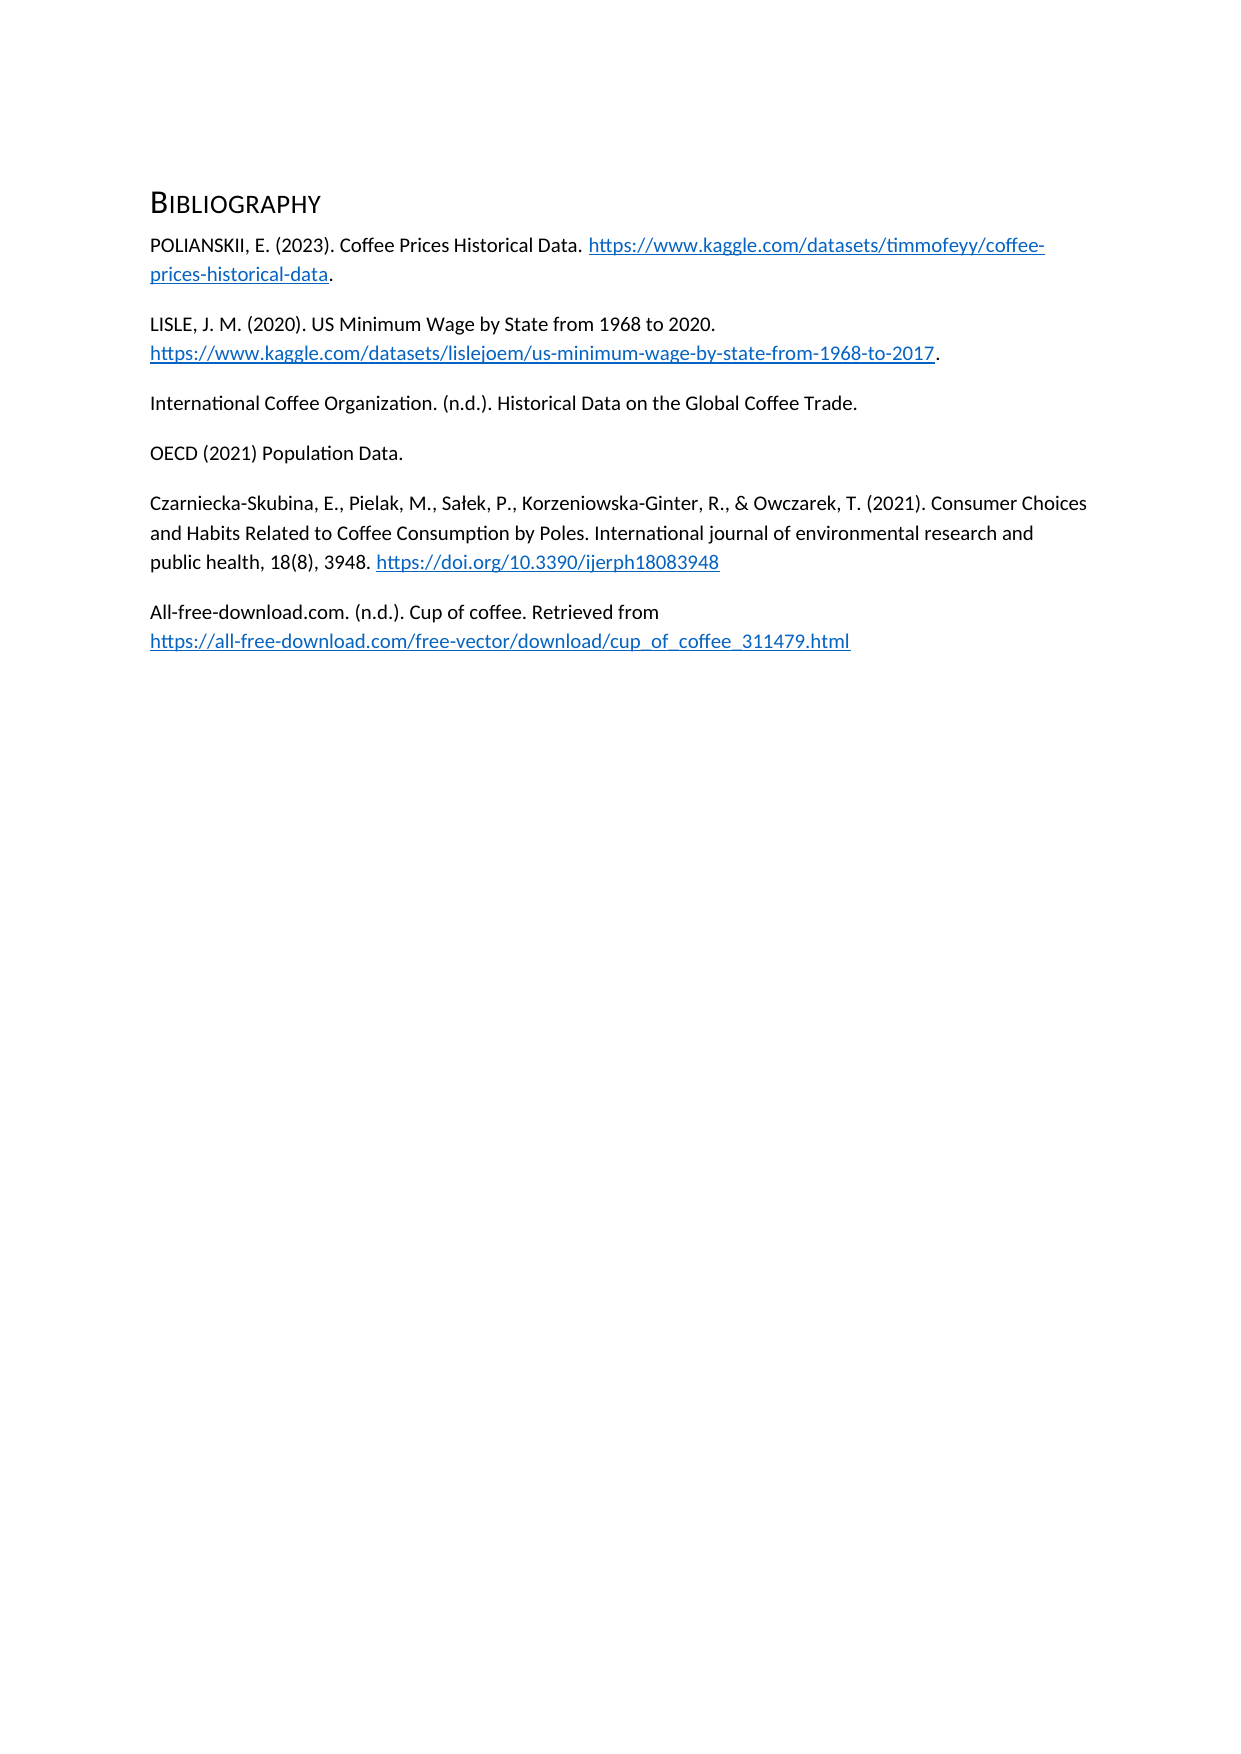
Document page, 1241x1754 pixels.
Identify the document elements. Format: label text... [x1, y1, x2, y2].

text All-free-download.com. (n.d.). Cup of coffee. Retrieved from https://all-free-download.com/free-vector/download/cup_of_coffee_311479.html [150, 599, 1090, 653]
subtitle Bibliography [150, 181, 1090, 222]
text POLIANSKII, E. (2023). Coffee Prices Historical Data. https://www.kaggle.com/datasets/timmofeyy/coffee-prices-historical-data. [150, 232, 1090, 287]
text OECD (2021) Population Data. [150, 441, 1090, 466]
text Czarniecka-Skubina, E., Pielak, M., Sałek, P., Korzeniowska-Ginter, R., & Owczarek, T. (2021). Consumer Choices and Habits Related to Coffee Consumption by Poles. International journal of environmental research and public health, 18(8), 3948. https://doi.org/10.3390/ijerph18083948 [150, 491, 1090, 574]
text International Coffee Organization. (n.d.). Historical Data on the Global Coffee Trade. [150, 391, 1090, 416]
text LISLE, J. M. (2020). US Minimum Wage by State from 1968 to 2020. https://www.kaggle.com/datasets/lislejoem/us-minimum-wage-by-state-from-1968-to-2017. [150, 311, 1090, 366]
